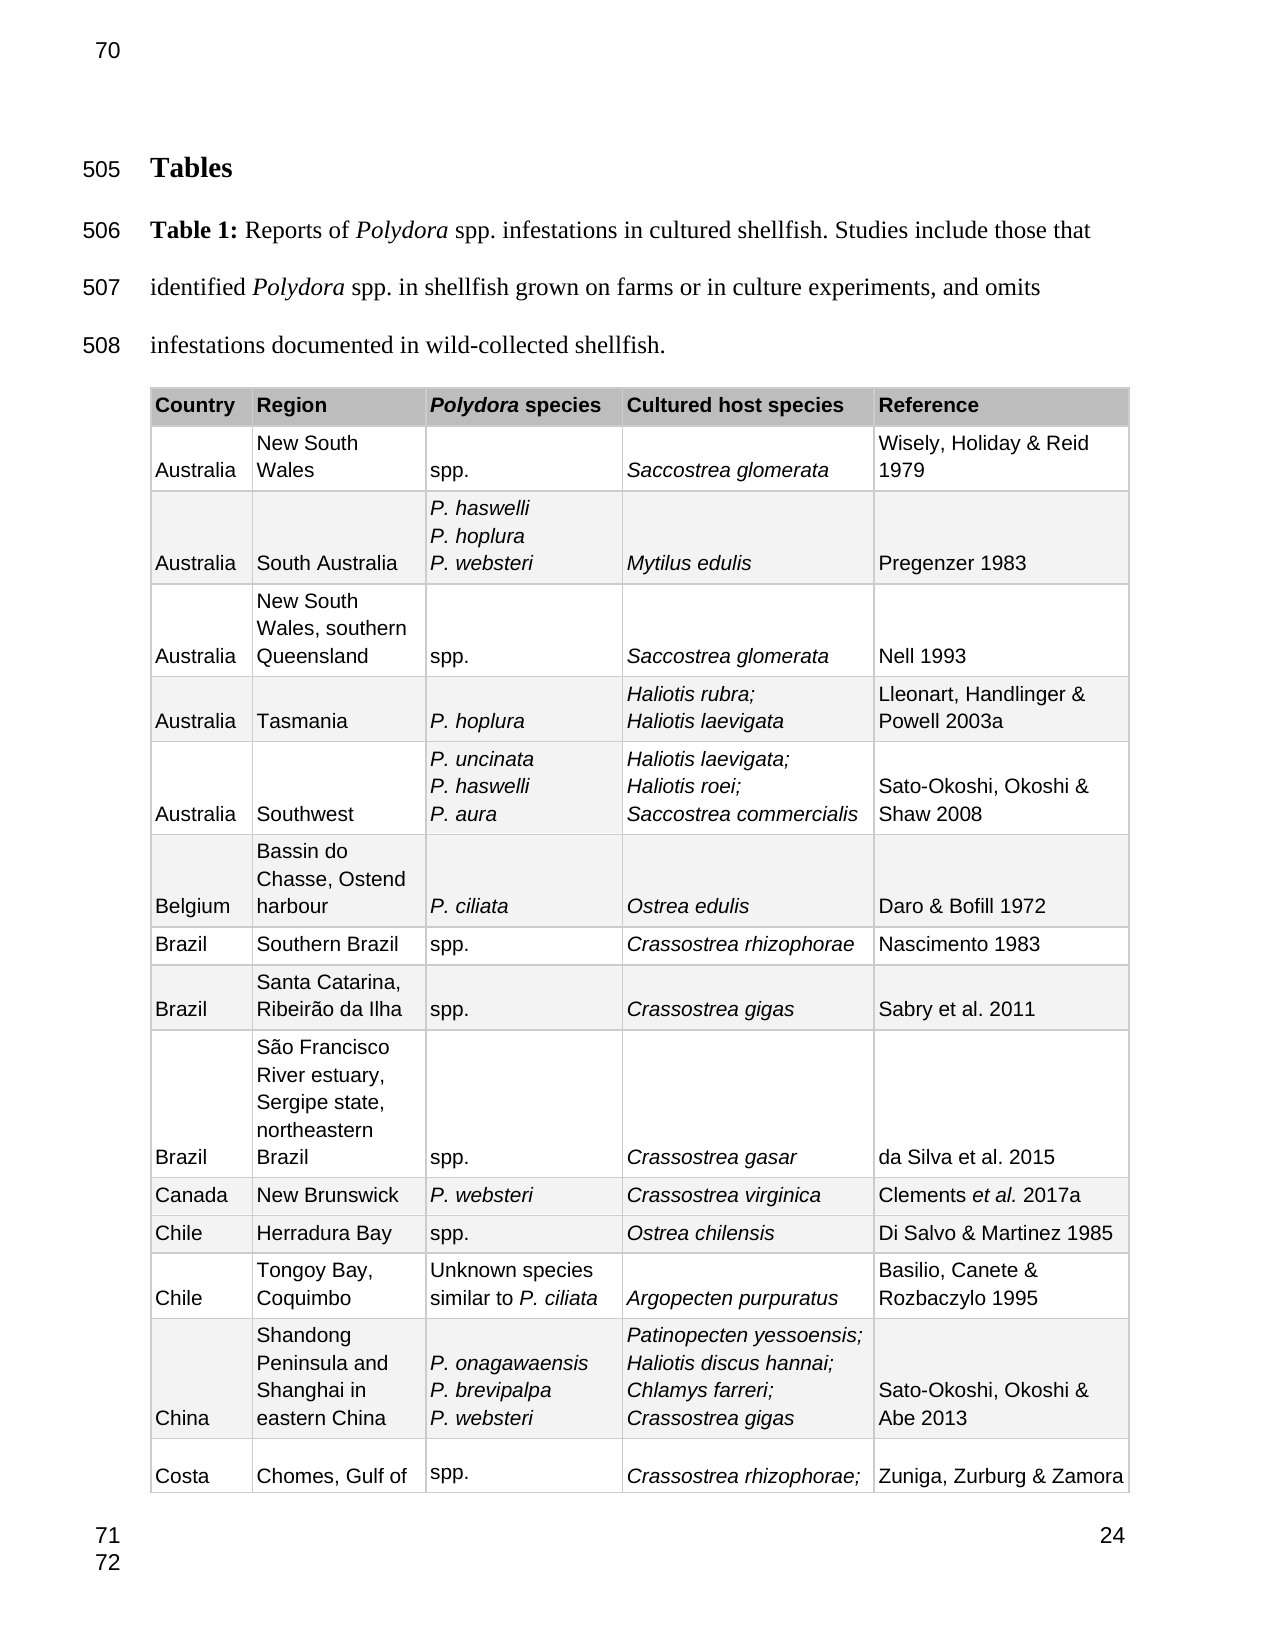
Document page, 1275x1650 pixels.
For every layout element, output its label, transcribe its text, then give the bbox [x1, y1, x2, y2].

table_cell P. websteri [427, 1178, 622, 1214]
table_cell Basilio, Canete & Rozbaczylo 1995 [875, 1254, 1128, 1317]
table_cell Lleonart, Handlinger & Powell 2003a [875, 677, 1128, 741]
table_header Country [152, 389, 252, 425]
table_cell Saccostrea glomerata [623, 585, 873, 676]
table_cell Ostrea edulis [623, 835, 873, 926]
table_cell São Francisco River estuary, Sergipe state, northeastern Brazil [253, 1031, 425, 1177]
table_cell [623, 1439, 873, 1492]
table_cell Unknown species similar to P. ciliata [427, 1254, 622, 1317]
table_cell Patinopecten yessoensis; Haliotis discus hannai; Chlamys farreri; Crassostrea gigas [623, 1319, 873, 1438]
table_cell spp. [427, 1439, 622, 1492]
table_cell P. uncinata P. haswelli P. aura [427, 742, 622, 833]
table_cell Australia [152, 427, 252, 490]
table_cell Sato-Okoshi, Okoshi & Shaw 2008 [875, 742, 1128, 833]
table_cell Shandong Peninsula and Shanghai in eastern China [253, 1319, 425, 1438]
table_cell Mytilus edulis [623, 492, 873, 583]
table_cell Nascimento 1983 [875, 928, 1128, 964]
table_cell Pregenzer 1983 [875, 492, 1128, 583]
table_cell Clements et al. 2017a [875, 1178, 1128, 1214]
table_header Polydora species [427, 389, 622, 425]
table_cell Canada [152, 1178, 252, 1214]
table_cell Chile [152, 1216, 252, 1252]
table_cell da Silva et al. 2015 [875, 1031, 1128, 1177]
table_cell P. onagawaensis P. brevipalpa P. websteri [427, 1319, 622, 1438]
table_cell spp. [427, 1031, 622, 1177]
table_cell Brazil [152, 1031, 252, 1177]
table_cell Saccostrea glomerata [623, 427, 873, 490]
table_cell Belgium [152, 835, 252, 926]
table_cell spp. [427, 928, 622, 964]
table_cell Crassostrea gasar [623, 1031, 873, 1177]
table_cell spp. [427, 1216, 622, 1252]
table_header Reference [875, 389, 1128, 425]
table_header Cultured host species [623, 389, 873, 425]
table_cell Tongoy Bay, Coquimbo [253, 1254, 425, 1317]
text Tables [150, 150, 1125, 183]
table_cell Chile [152, 1254, 252, 1317]
table_cell spp. [427, 966, 622, 1029]
table_cell spp. [427, 585, 622, 676]
table_cell Australia [152, 677, 252, 741]
table_cell Argopecten purpuratus [623, 1254, 873, 1317]
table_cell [875, 1439, 1128, 1492]
table_cell Crassostrea gigas [623, 966, 873, 1029]
table_cell Crassostrea rhizophorae [623, 928, 873, 964]
table_cell Australia [152, 585, 252, 676]
table_header Region [253, 389, 425, 425]
table_cell Brazil [152, 966, 252, 1029]
table_cell Bassin do Chasse, Ostend harbour [253, 835, 425, 926]
table_cell spp. [427, 427, 622, 490]
table_cell China [152, 1319, 252, 1438]
table_cell P. haswelli P. hoplura P. websteri [427, 492, 622, 583]
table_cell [253, 1439, 425, 1492]
table_cell South Australia [253, 492, 425, 583]
table_cell New Brunswick [253, 1178, 425, 1214]
table_cell Australia [152, 492, 252, 583]
table_cell P. hoplura [427, 677, 622, 741]
table_cell Brazil [152, 928, 252, 964]
table_cell Southern Brazil [253, 928, 425, 964]
table_cell Herradura Bay [253, 1216, 425, 1252]
table_cell Daro & Bofill 1972 [875, 835, 1128, 926]
table_cell Haliotis laevigata; Haliotis roei; Saccostrea commercialis [623, 742, 873, 833]
table_cell Crassostrea virginica [623, 1178, 873, 1214]
table_cell Di Salvo & Martinez 1985 [875, 1216, 1128, 1252]
table_cell Southwest [253, 742, 425, 833]
table_cell Sato-Okoshi, Okoshi & Abe 2013 [875, 1319, 1128, 1438]
table_cell New South Wales [253, 427, 425, 490]
table_cell Costa Rica [152, 1439, 252, 1492]
table_cell Ostrea chilensis [623, 1216, 873, 1252]
table_cell Nell 1993 [875, 585, 1128, 676]
table_cell P. ciliata [427, 835, 622, 926]
table_cell New South Wales, southern Queensland [253, 585, 425, 676]
table_cell Australia [152, 742, 252, 833]
table_cell Haliotis rubra; Haliotis laevigata [623, 677, 873, 741]
table_cell Sabry et al. 2011 [875, 966, 1128, 1029]
table_cell Santa Catarina, Ribeirão da Ilha [253, 966, 425, 1029]
text Table 1: Reports of Polydora spp. infestations in cultured shellfish. Studies include those that identified Polydora spp. in shellfish grown on farms or in culture experiments, and omits infestations documented in wild-collected shellfish. [150, 215, 1125, 358]
table_cell Wisely, Holiday & Reid 1979 [875, 427, 1128, 490]
table_cell Tasmania [253, 677, 425, 741]
